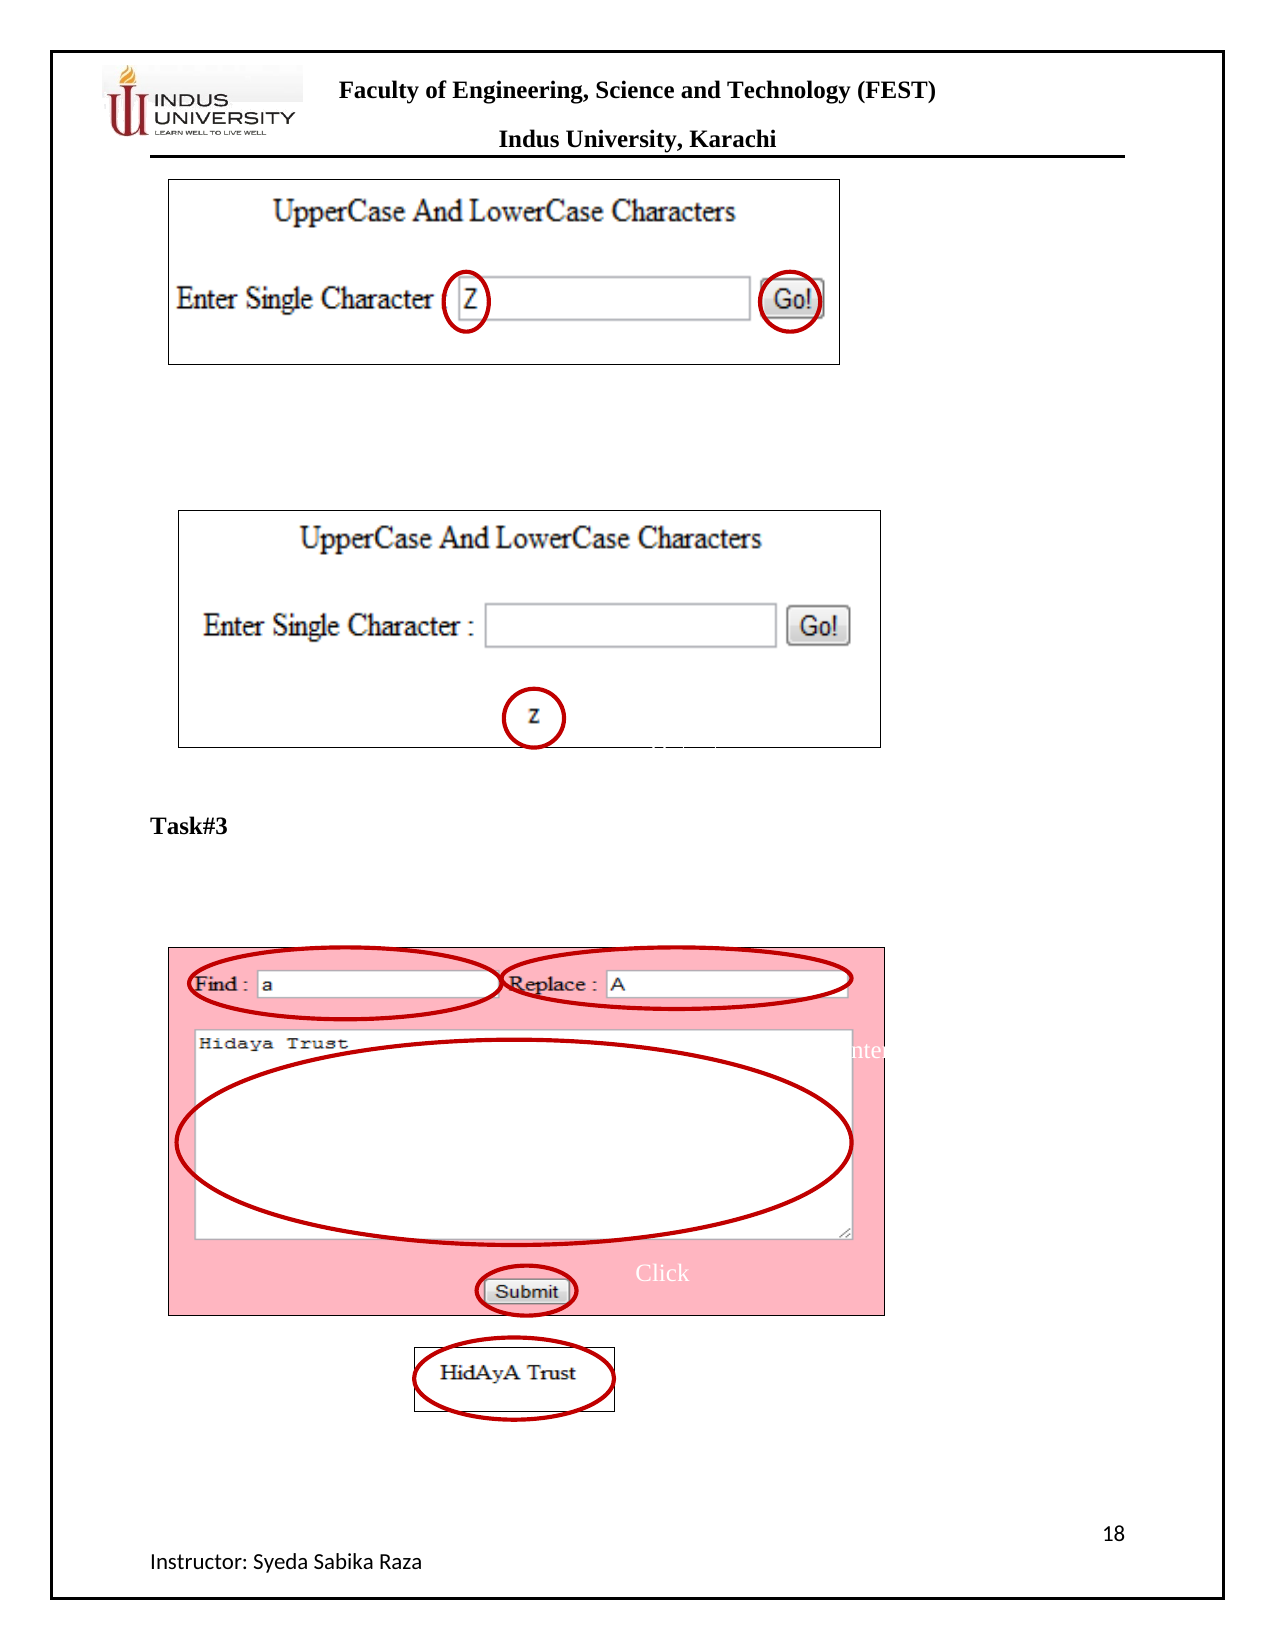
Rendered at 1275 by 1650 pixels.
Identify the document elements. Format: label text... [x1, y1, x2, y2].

text Task#3 [150, 811, 1125, 840]
picture [589, 1348, 614, 1367]
picture [415, 948, 593, 973]
picture [179, 511, 880, 747]
picture [415, 1348, 439, 1366]
picture [415, 1391, 443, 1411]
picture [169, 948, 884, 1315]
picture [417, 1348, 611, 1411]
picture [585, 1390, 614, 1411]
picture [504, 950, 849, 1006]
picture [506, 691, 561, 745]
picture [169, 180, 839, 364]
picture [479, 1268, 574, 1313]
picture [192, 950, 499, 1017]
picture [102, 65, 303, 141]
